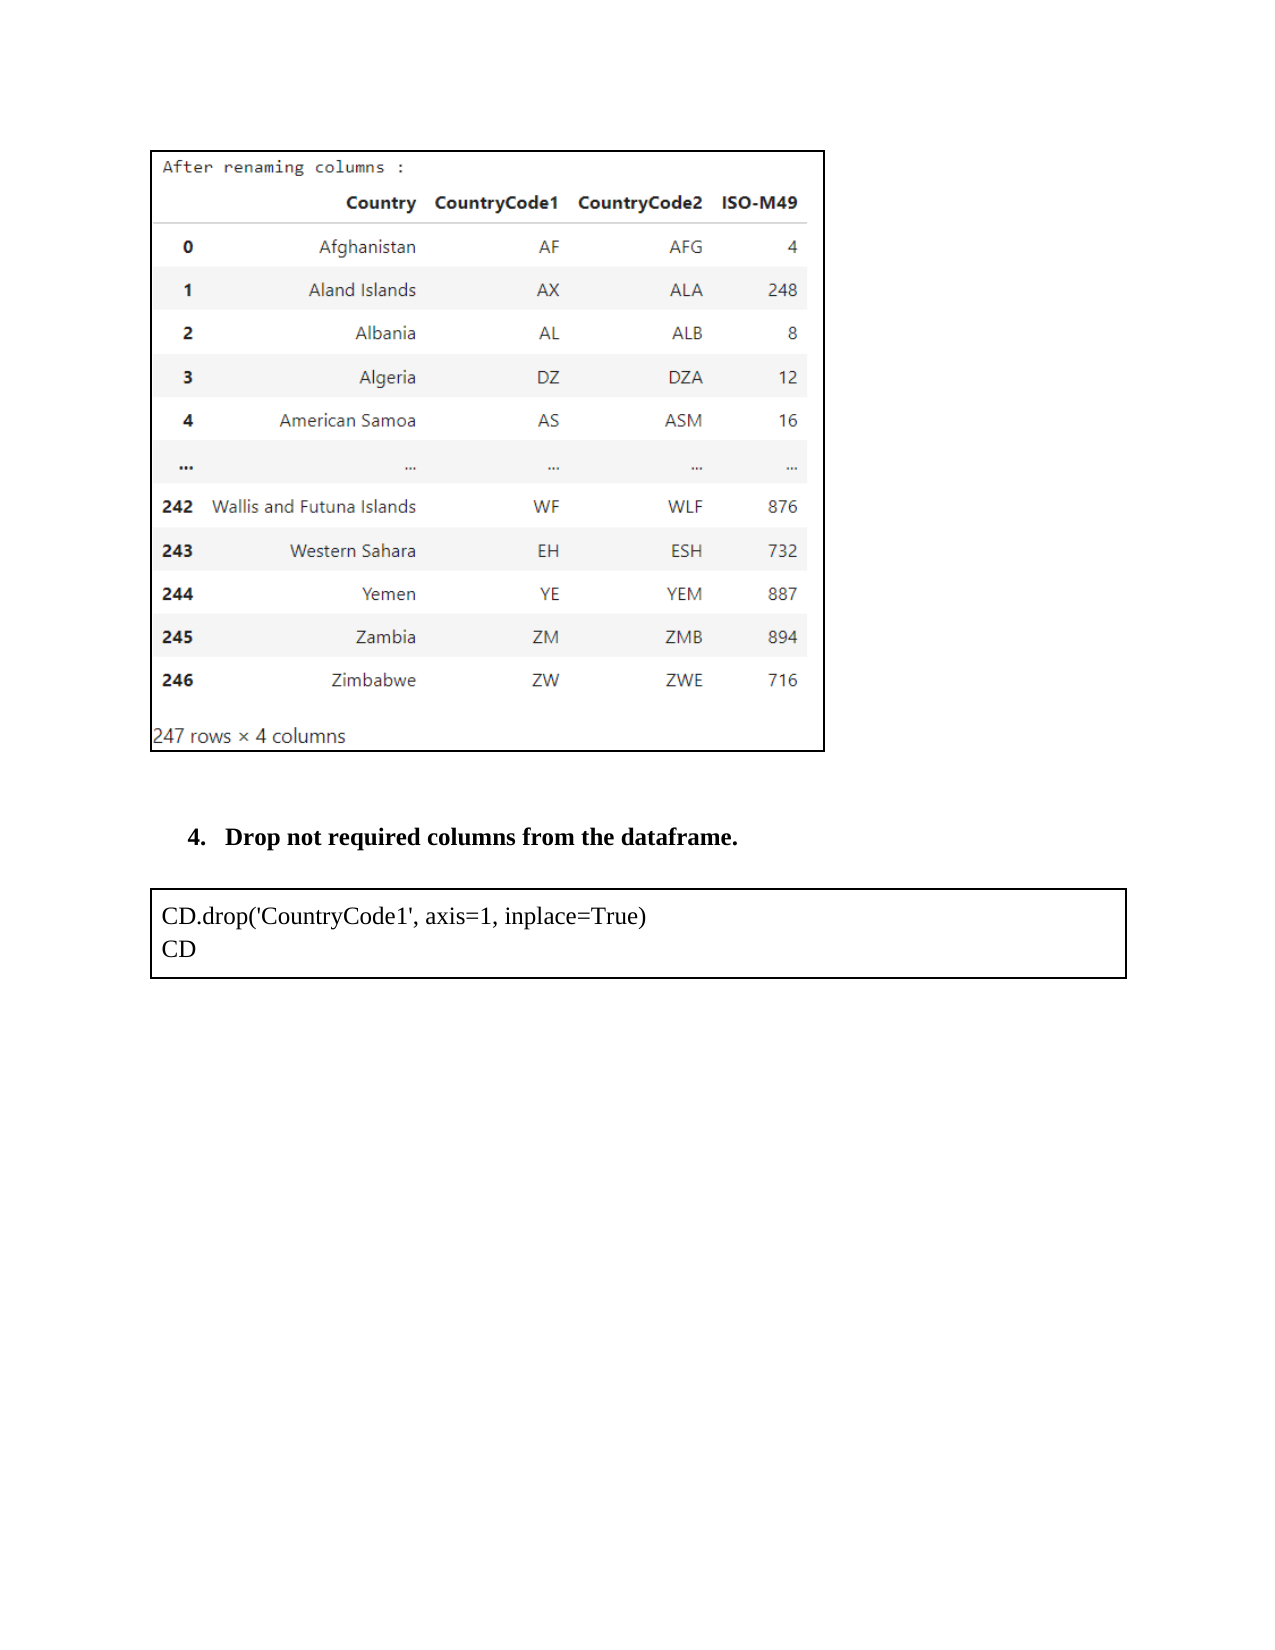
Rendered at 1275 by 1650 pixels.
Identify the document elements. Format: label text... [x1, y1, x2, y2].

table_header CD.drop('CountryCode1', axis=1, inplace=True) CD [152, 890, 1125, 977]
list Drop not required columns from the dataframe. [187, 822, 1125, 851]
picture [152, 152, 823, 750]
